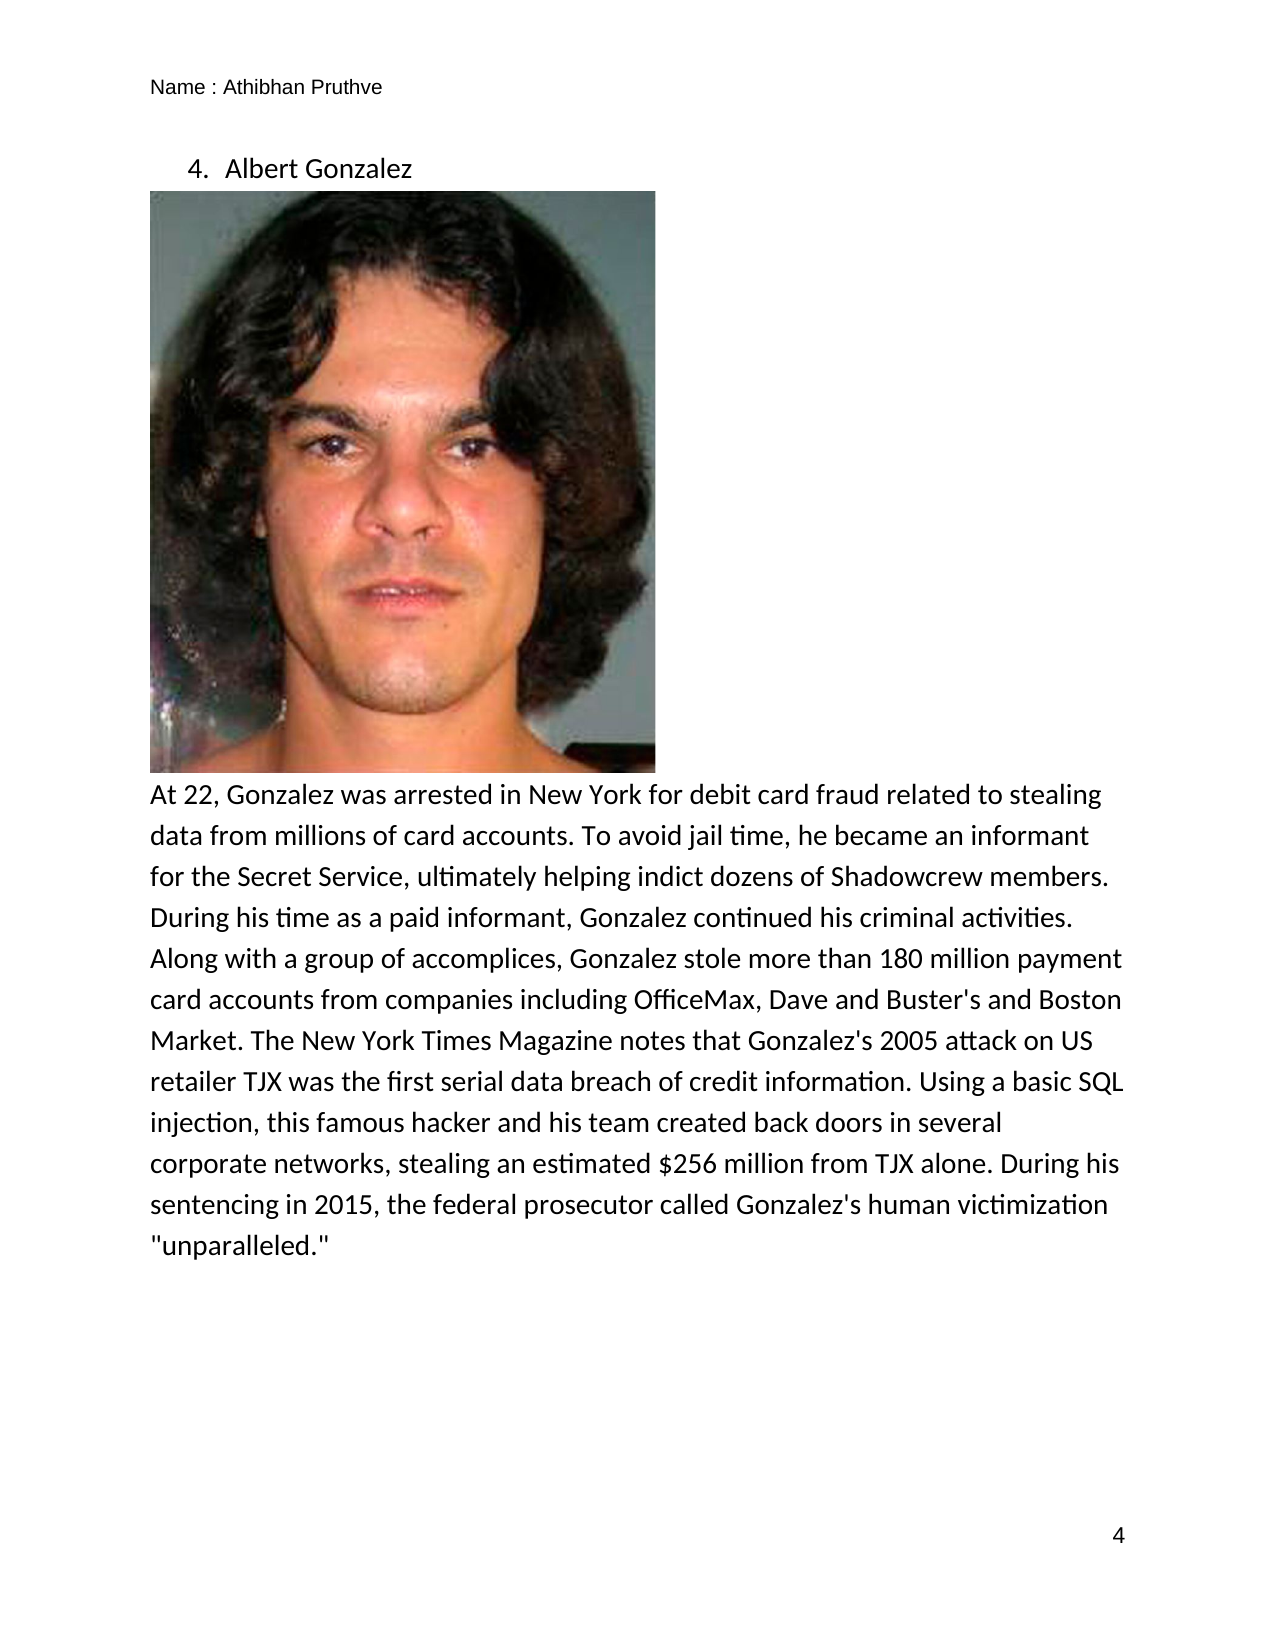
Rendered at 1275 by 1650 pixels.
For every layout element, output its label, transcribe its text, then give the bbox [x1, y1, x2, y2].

picture [150, 191, 656, 773]
text During his time as a paid informant, Gonzalez continued his criminal activities. Along with a group of accomplices, Gonzalez stole more than 180 million payment card accounts from companies including OfficeMax, Dave and Buster's and Boston Market. The New York Times Magazine notes that Gonzalez's 2005 attack on US retailer TJX was the first serial data breach of credit information. Using a basic SQL injection, this famous hacker and his team created back doors in several corporate networks, stealing an estimated $256 million from TJX alone. During his sentencing in 2015, the federal prosecutor called Gonzalez's human victimization "unparalleled." [150, 899, 1125, 1262]
text At 22, Gonzalez was arrested in New York for debit card fraud related to stealing data from millions of card accounts. To avoid jail time, he became an informant for the Secret Service, ultimately helping indict dozens of Shadowcrew members. [150, 776, 1125, 894]
list Albert Gonzalez [187, 150, 1125, 186]
